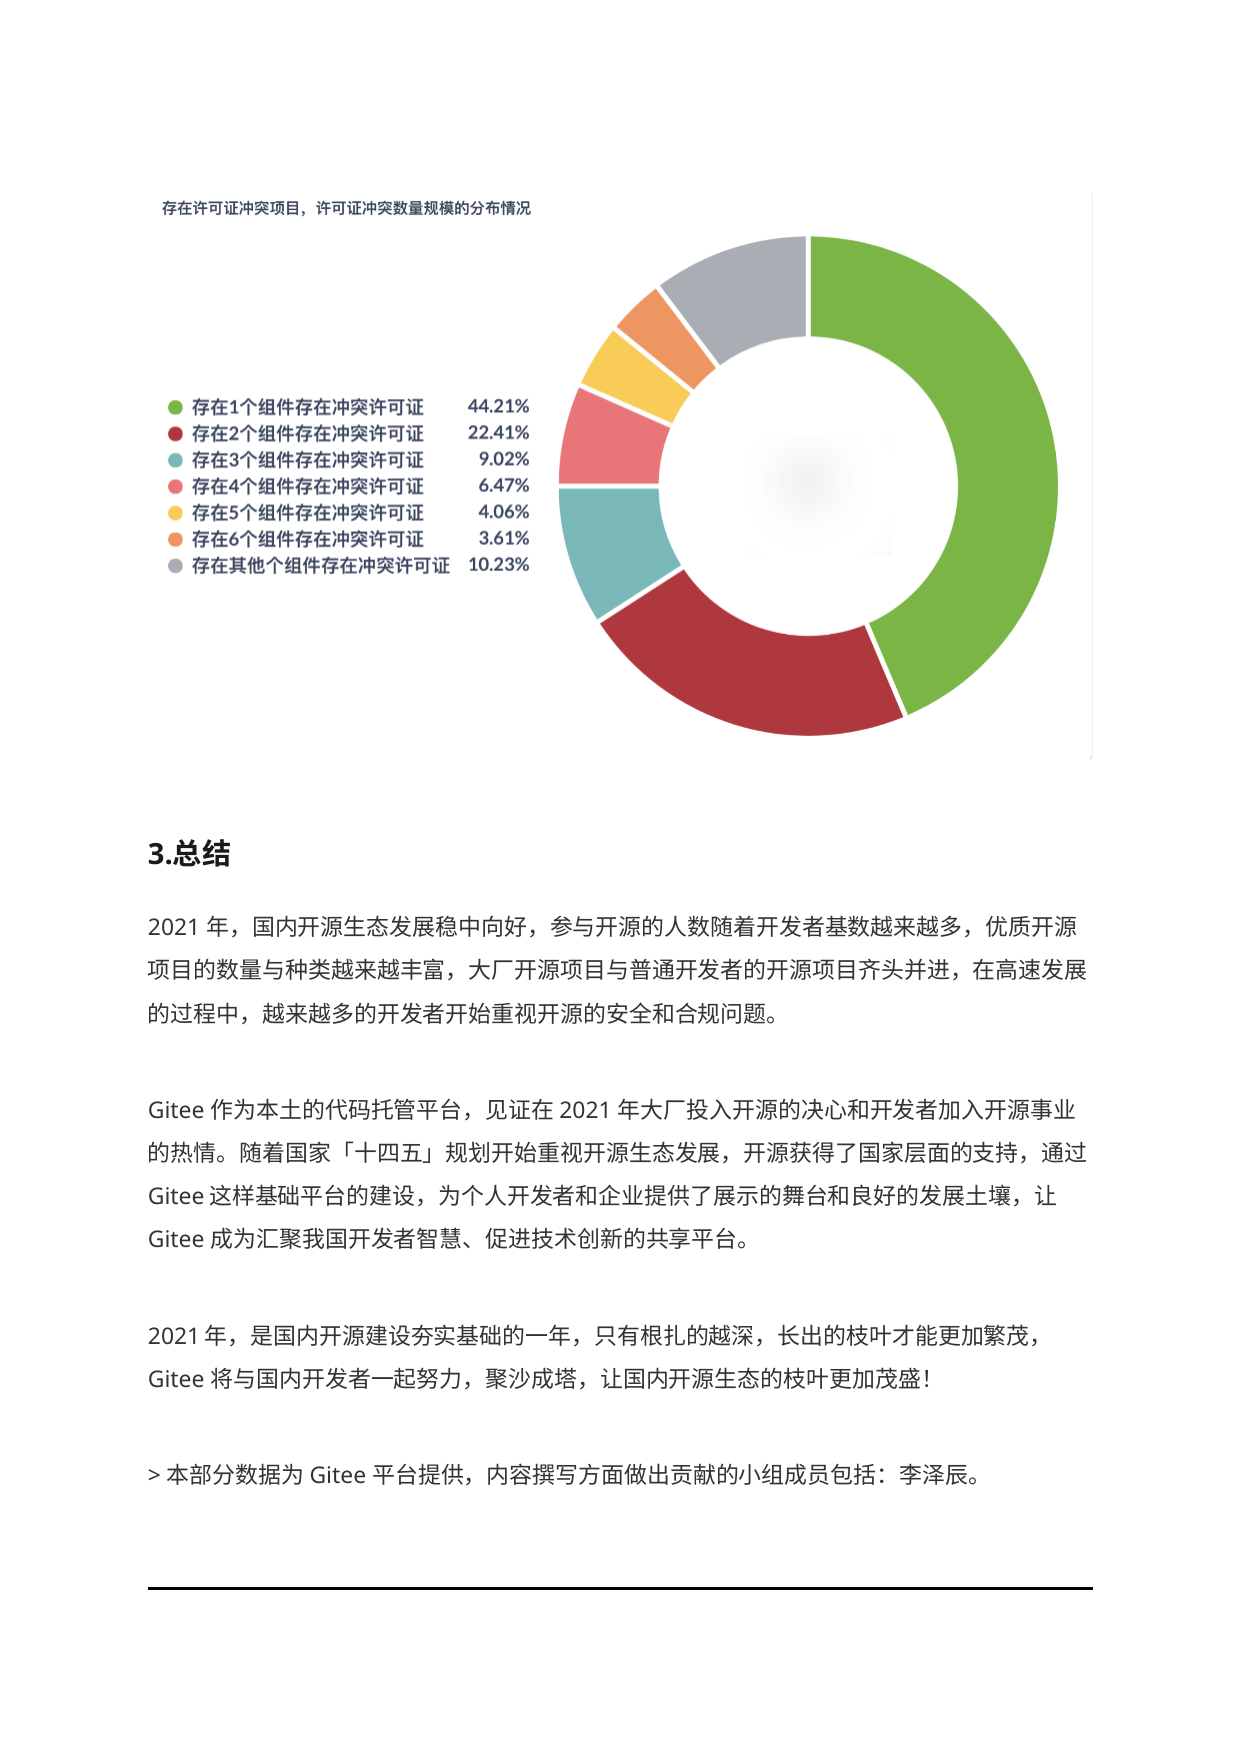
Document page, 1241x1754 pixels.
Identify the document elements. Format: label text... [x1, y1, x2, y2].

text Gitee 作为本土的代码托管平台，见证在 2021 年大厂投入开源的决心和开发者加入开源事业的热情。随着国家「十四五」规划开始重视开源生态发展，开源获得了国家层面的支持，通过Gitee这样基础平台的建设，为个人开发者和企业提供了展示的舞台和良好的发展土壤，让 Gitee 成为汇聚我国开发者智慧、促进技术创新的共享平台。 [148, 1092, 1093, 1254]
subtitle 3.总结 [148, 831, 1093, 873]
text 2021年，是国内开源建设夯实基础的一年，只有根扎的越深，长出的枝叶才能更加繁茂，Gitee 将与国内开发者一起努力，聚沙成塔，让国内开源生态的枝叶更加茂盛！ [148, 1318, 1093, 1394]
picture [147, 192, 1093, 759]
text > 本部分数据为 Gitee 平台提供，内容撰写方面做出贡献的小组成员包括：李泽辰。 [148, 1457, 1093, 1491]
text 2021 年，国内开源生态发展稳中向好，参与开源的人数随着开发者基数越来越多，优质开源项目的数量与种类越来越丰富，大厂开源项目与普通开发者的开源项目齐头并进，在高速发展的过程中，越来越多的开发者开始重视开源的安全和合规问题。 [148, 909, 1093, 1029]
